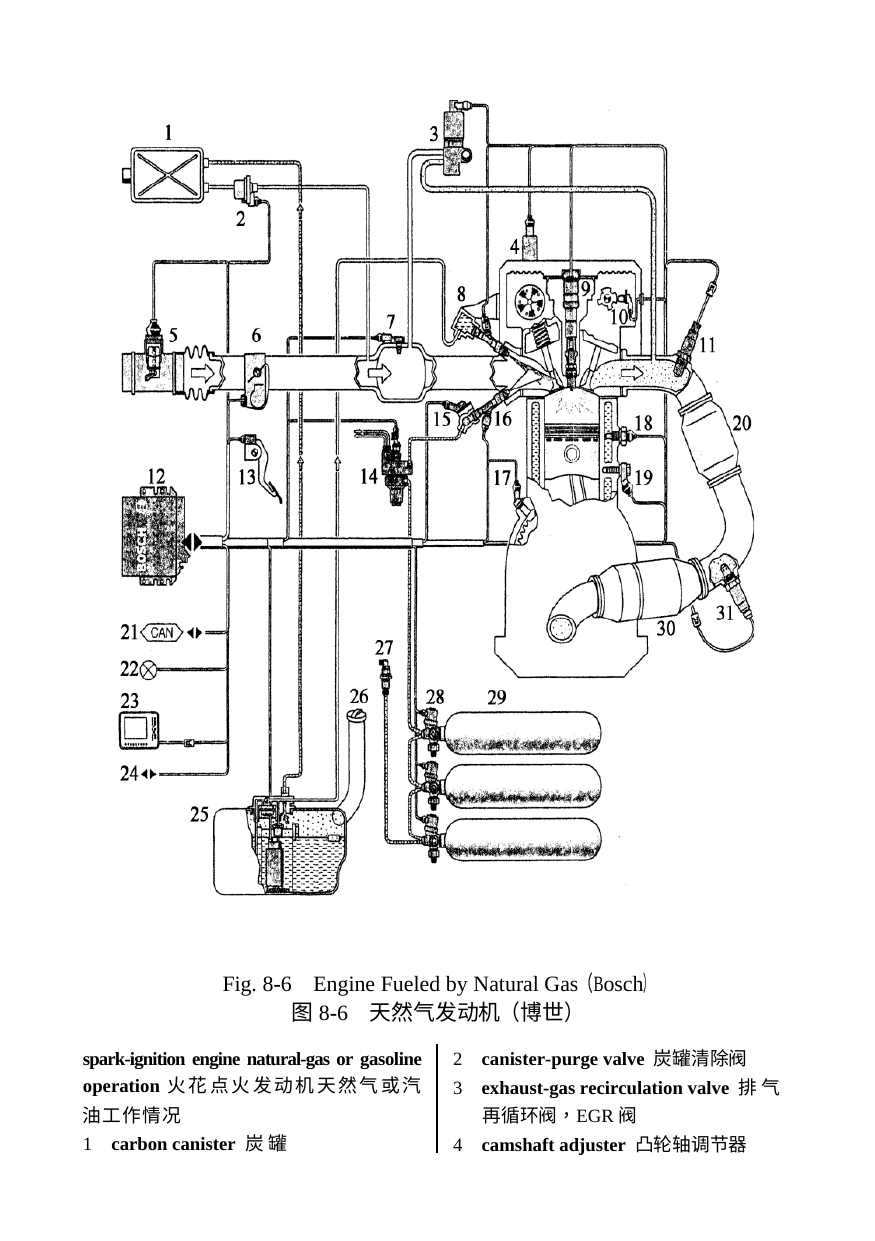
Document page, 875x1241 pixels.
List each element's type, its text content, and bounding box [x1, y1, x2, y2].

subtitle Fig. 8-6 Engine Fueled by Natural Gas（Bosch） [67, 971, 808, 996]
text spark-ignition engine natural-gas or gasoline operation 火花点火发动机天然气或汽油工作情况 [83, 1047, 421, 1128]
list camshaft adjuster 凸轮轴调节器 [453, 1131, 812, 1157]
list canister-purge valve 炭罐清除阀 [453, 1046, 812, 1071]
picture [118, 100, 755, 896]
list exhaust-gas recirculation valve 排 气再循环阀，EGR 阀 [453, 1074, 792, 1128]
text 图 8-6 天然气发动机（博世） [67, 997, 808, 1027]
list carbon canister 炭 罐 [83, 1131, 425, 1154]
